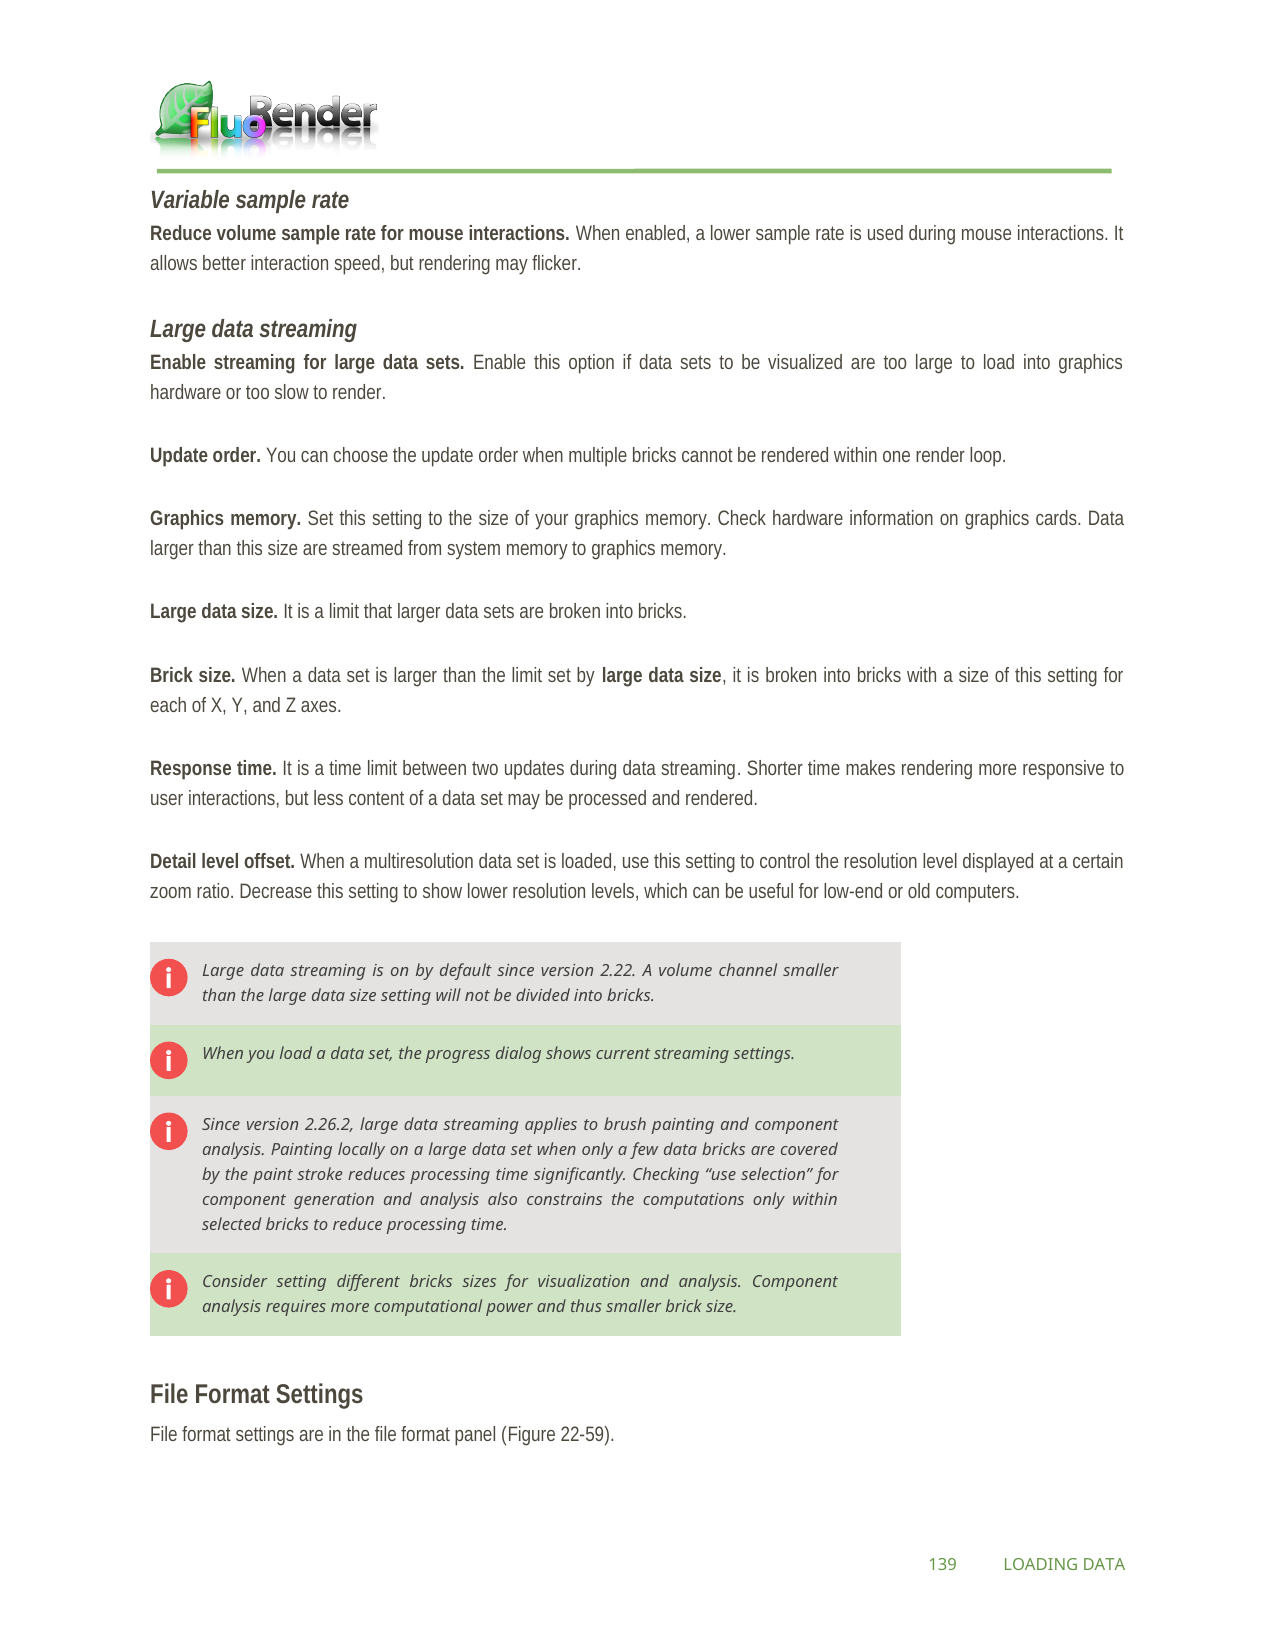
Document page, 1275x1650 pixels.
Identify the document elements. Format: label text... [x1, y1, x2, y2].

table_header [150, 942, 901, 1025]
text Reduce volume sample rate for mouse interactions. When enabled, a lower sample rate is used during mouse interactions. It allows better interaction speed, but rendering may flicker. [150, 221, 1125, 275]
subtitle File Format Settings [150, 1378, 1125, 1409]
text Brick size. When a data set is larger than the limit set by large data size, it is broken into bricks with a size of this setting for each of X, Y, and Z axes. [150, 663, 1125, 717]
subtitle Large data streaming [150, 314, 1125, 343]
text Graphics memory. Set this setting to the size of your graphics memory. Check hardware information on graphics cards. Data larger than this size are streamed from system memory to graphics memory. [150, 506, 1125, 560]
text Update order. You can choose the update order when multiple bricks cannot be rendered within one render loop. [150, 443, 1125, 467]
subtitle Variable sample rate [150, 185, 1125, 214]
picture [150, 75, 379, 162]
text Large data size. It is a limit that larger data sets are broken into bricks. [150, 599, 1125, 623]
text Response time. It is a time limit between two updates during data streaming. Shorter time makes rendering more responsive to user interactions, but less content of a data set may be processed and rendered. [150, 756, 1125, 810]
text Detail level offset. When a multiresolution data set is loaded, use this setting to control the resolution level displayed at a certain zoom ratio. Decrease this setting to show lower resolution levels, which can be useful for low-end or old computers. [150, 849, 1125, 903]
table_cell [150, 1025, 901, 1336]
text Enable streaming for large data sets. Enable this option if data sets to be visualized are too large to load into graphics hardware or too slow to render. [150, 350, 1125, 404]
